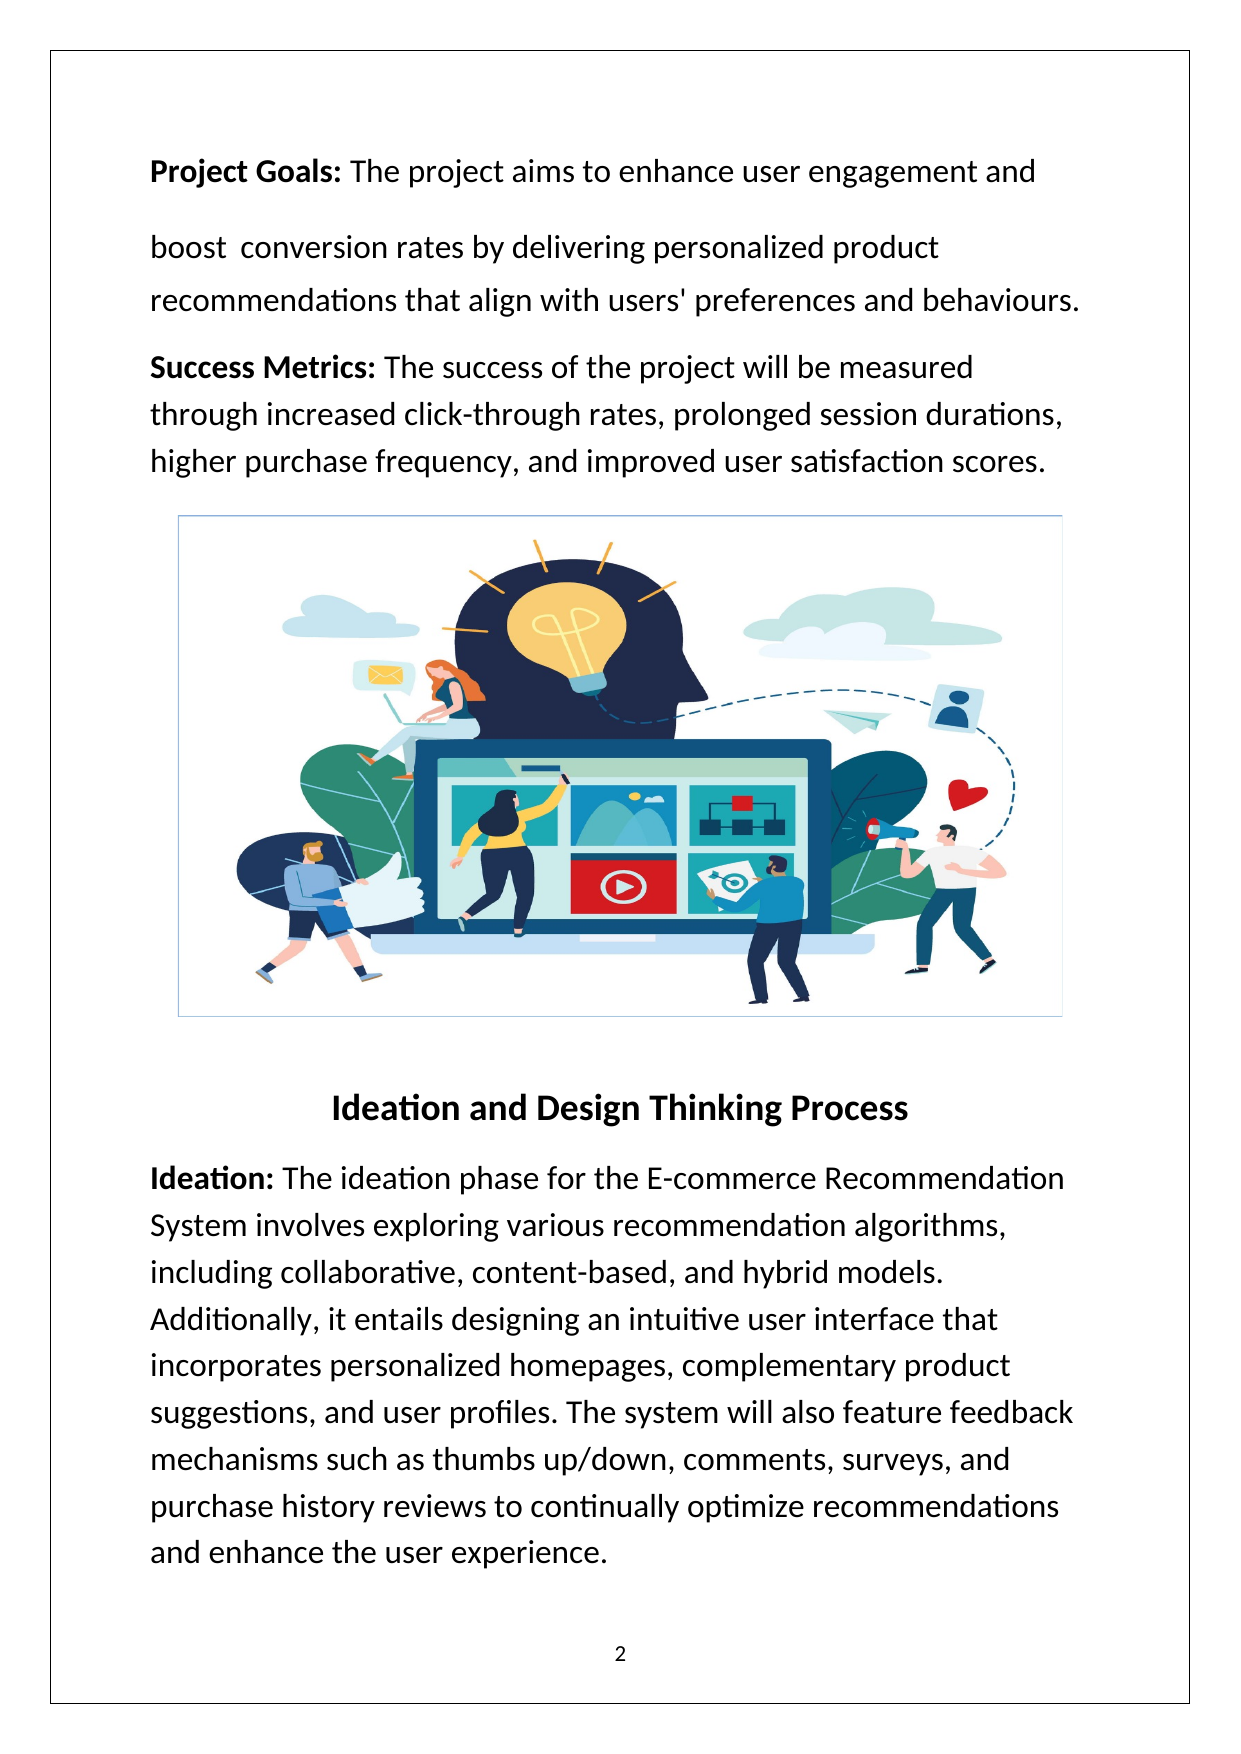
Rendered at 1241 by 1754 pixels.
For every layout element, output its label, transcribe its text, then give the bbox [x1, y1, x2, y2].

picture [177, 515, 1063, 1017]
text Ideation: The ideation phase for the E-commerce Recommendation System involves exploring various recommendation algorithms, including collaborative, content-based, and hybrid models. Additionally, it entails designing an intuitive user interface that incorporates personalized homepages, complementary product suggestions, and user profiles. The system will also feature feedback mechanisms such as thumbs up/down, comments, surveys, and purchase history reviews to continually optimize recommendations and enhance the user experience. [150, 1157, 1090, 1572]
text Ideation and Design Thinking Process [150, 1084, 1090, 1130]
